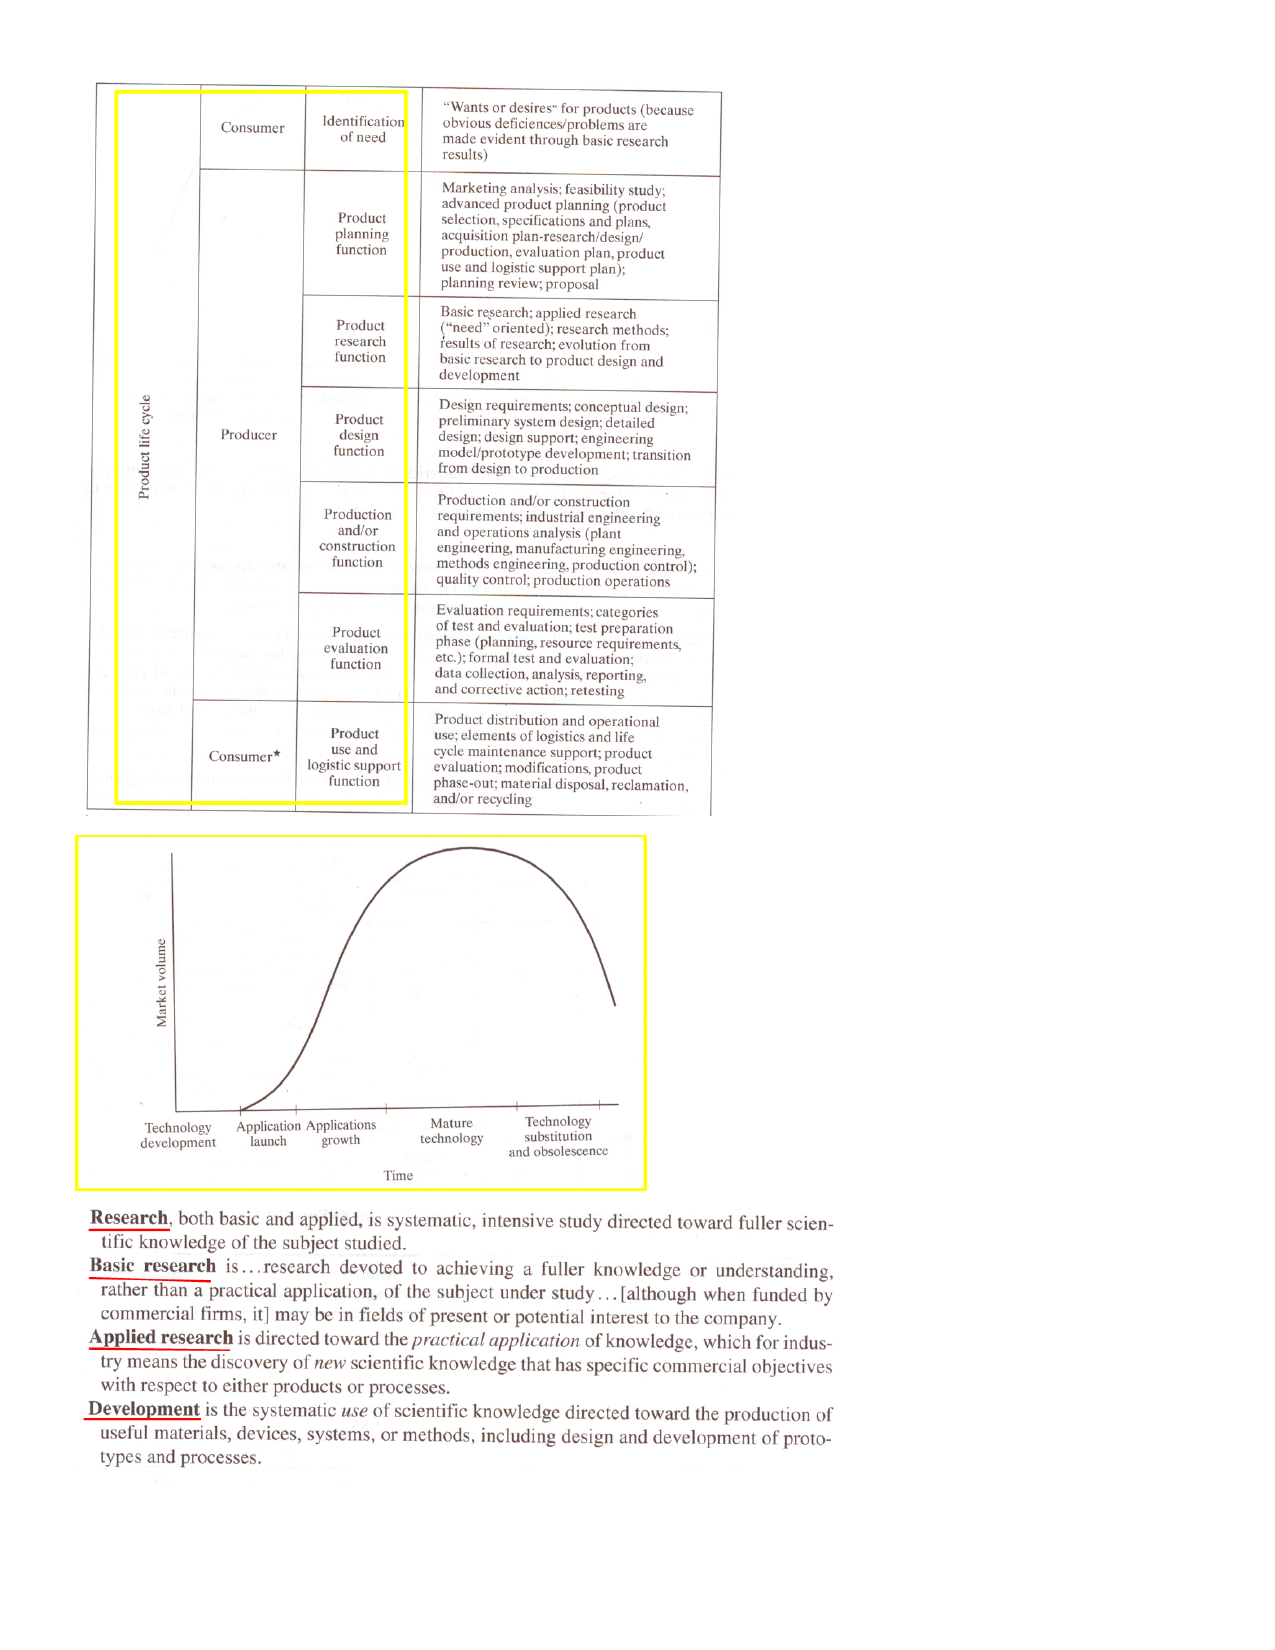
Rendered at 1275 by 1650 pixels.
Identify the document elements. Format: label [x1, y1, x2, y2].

picture [75, 1209, 857, 1483]
picture [75, 835, 648, 1191]
picture [75, 75, 735, 816]
